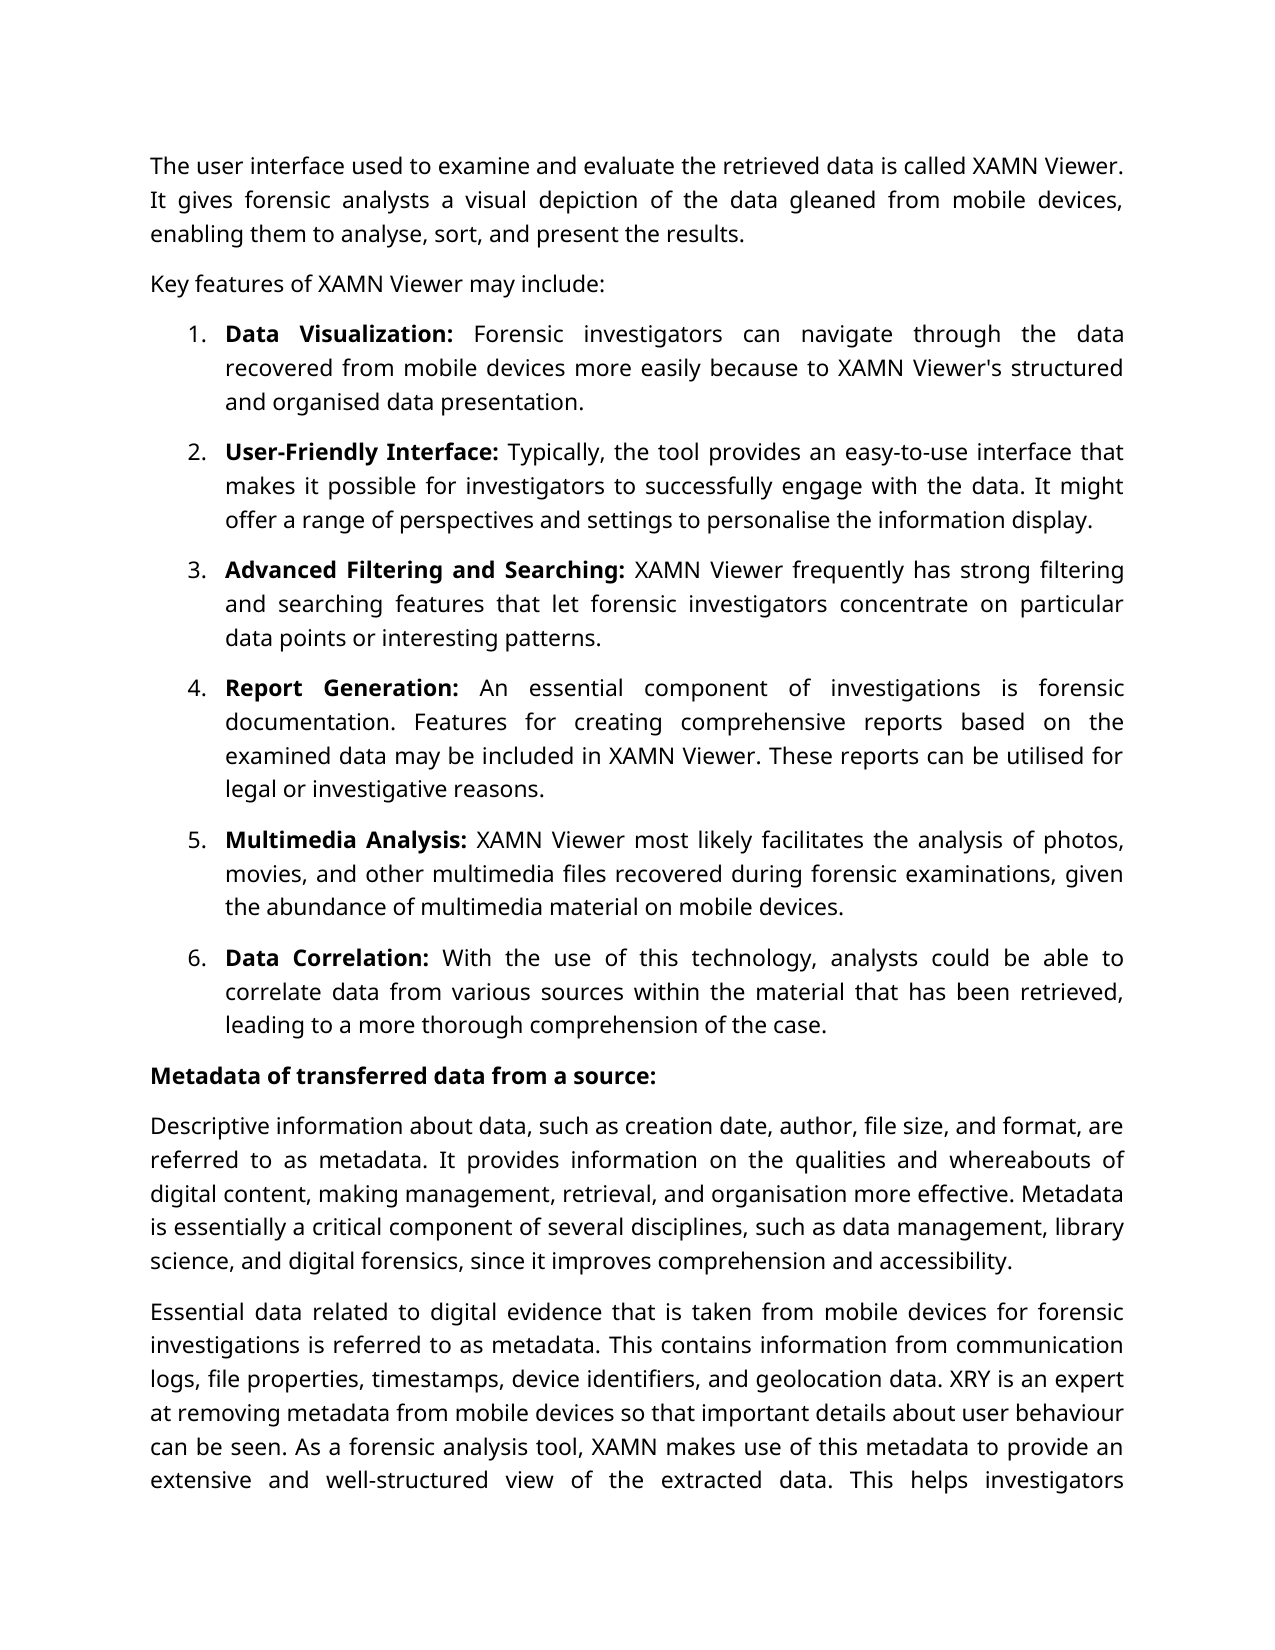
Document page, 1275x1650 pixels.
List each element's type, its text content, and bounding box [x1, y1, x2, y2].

list User-Friendly Interface: Typically, the tool provides an easy-to-use interface that makes it possible for investigators to successfully engage with the data. It might offer a range of perspectives and settings to personalise the information display. [187, 436, 1125, 535]
list Data Correlation: With the use of this technology, analysts could be able to correlate data from various sources within the material that has been retrieved, leading to a more thorough comprehension of the case. [187, 942, 1125, 1040]
list Data Visualization: Forensic investigators can navigate through the data recovered from mobile devices more easily because to XAMN Viewer's structured and organised data presentation. [187, 318, 1125, 417]
text Descriptive information about data, such as creation date, author, file size, and format, are referred to as metadata. It provides information on the qualities and whereabouts of digital content, making management, retrieval, and organisation more effective. Metadata is essentially a critical component of several disciplines, such as data management, library science, and digital forensics, since it improves comprehension and accessibility. [150, 1110, 1125, 1276]
text Key features of XAMN Viewer may include: [150, 268, 1125, 299]
list Report Generation: An essential component of investigations is forensic documentation. Features for creating comprehensive reports based on the examined data may be included in XAMN Viewer. These reports can be utilised for legal or investigative reasons. [187, 672, 1125, 804]
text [150, 1295, 1125, 1495]
text Metadata of transferred data from a source: [150, 1059, 1125, 1091]
list Multimedia Analysis: XAMN Viewer most likely facilitates the analysis of photos, movies, and other multimedia files recovered during forensic examinations, given the abundance of multimedia material on mobile devices. [187, 824, 1125, 922]
list Advanced Filtering and Searching: XAMN Viewer frequently has strong filtering and searching features that let forensic investigators concentrate on particular data points or interesting patterns. [187, 554, 1125, 653]
text The user interface used to examine and evaluate the retrieved data is called XAMN Viewer. It gives forensic analysts a visual depiction of the data gleaned from mobile devices, enabling them to analyse, sort, and present the results. [150, 150, 1125, 249]
